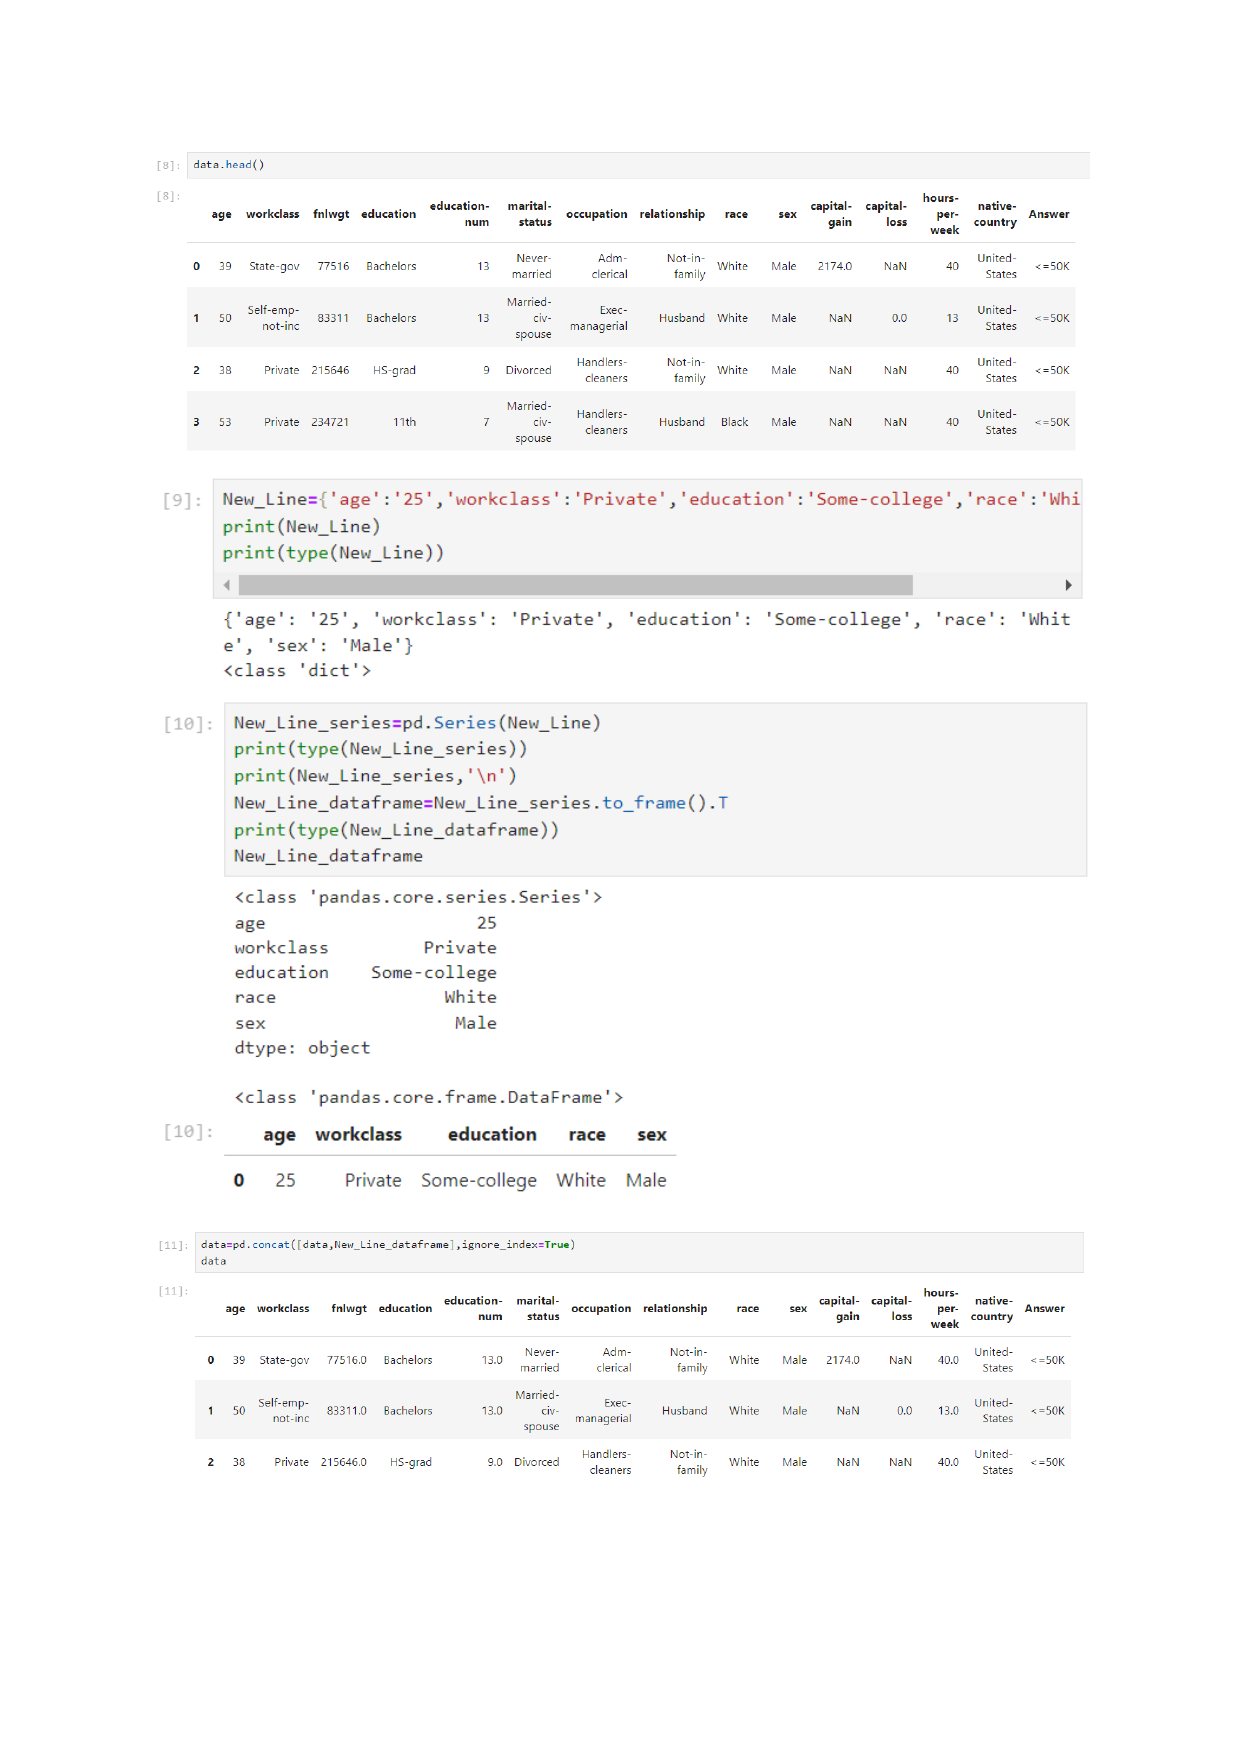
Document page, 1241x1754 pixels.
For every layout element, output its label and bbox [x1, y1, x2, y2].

picture [150, 474, 1091, 681]
picture [150, 1227, 1091, 1482]
picture [150, 150, 1091, 456]
picture [150, 699, 1091, 1209]
